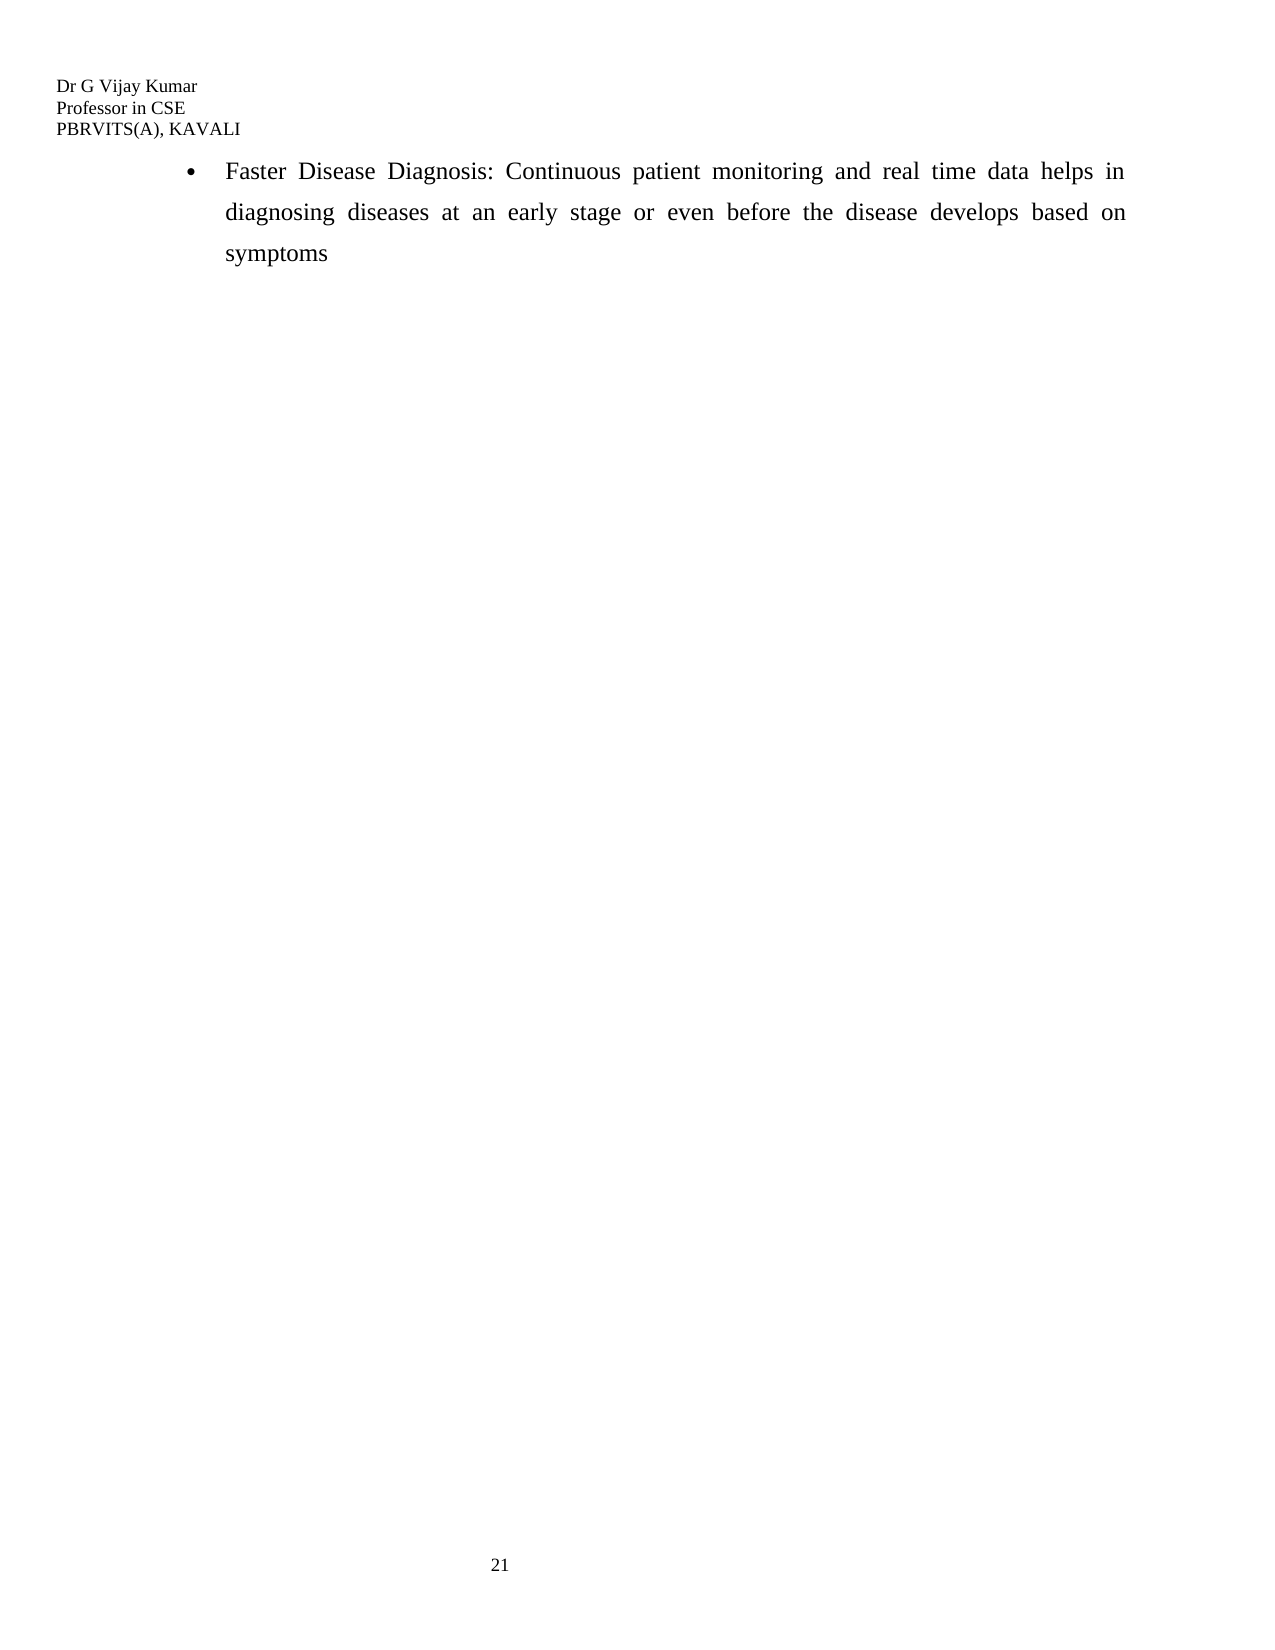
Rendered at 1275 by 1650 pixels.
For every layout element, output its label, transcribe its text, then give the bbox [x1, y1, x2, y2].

list Faster Disease Diagnosis: Continuous patient monitoring and real time data helps in diagnosing diseases at an early stage or even before the disease develops based on symptoms [187, 156, 1126, 267]
